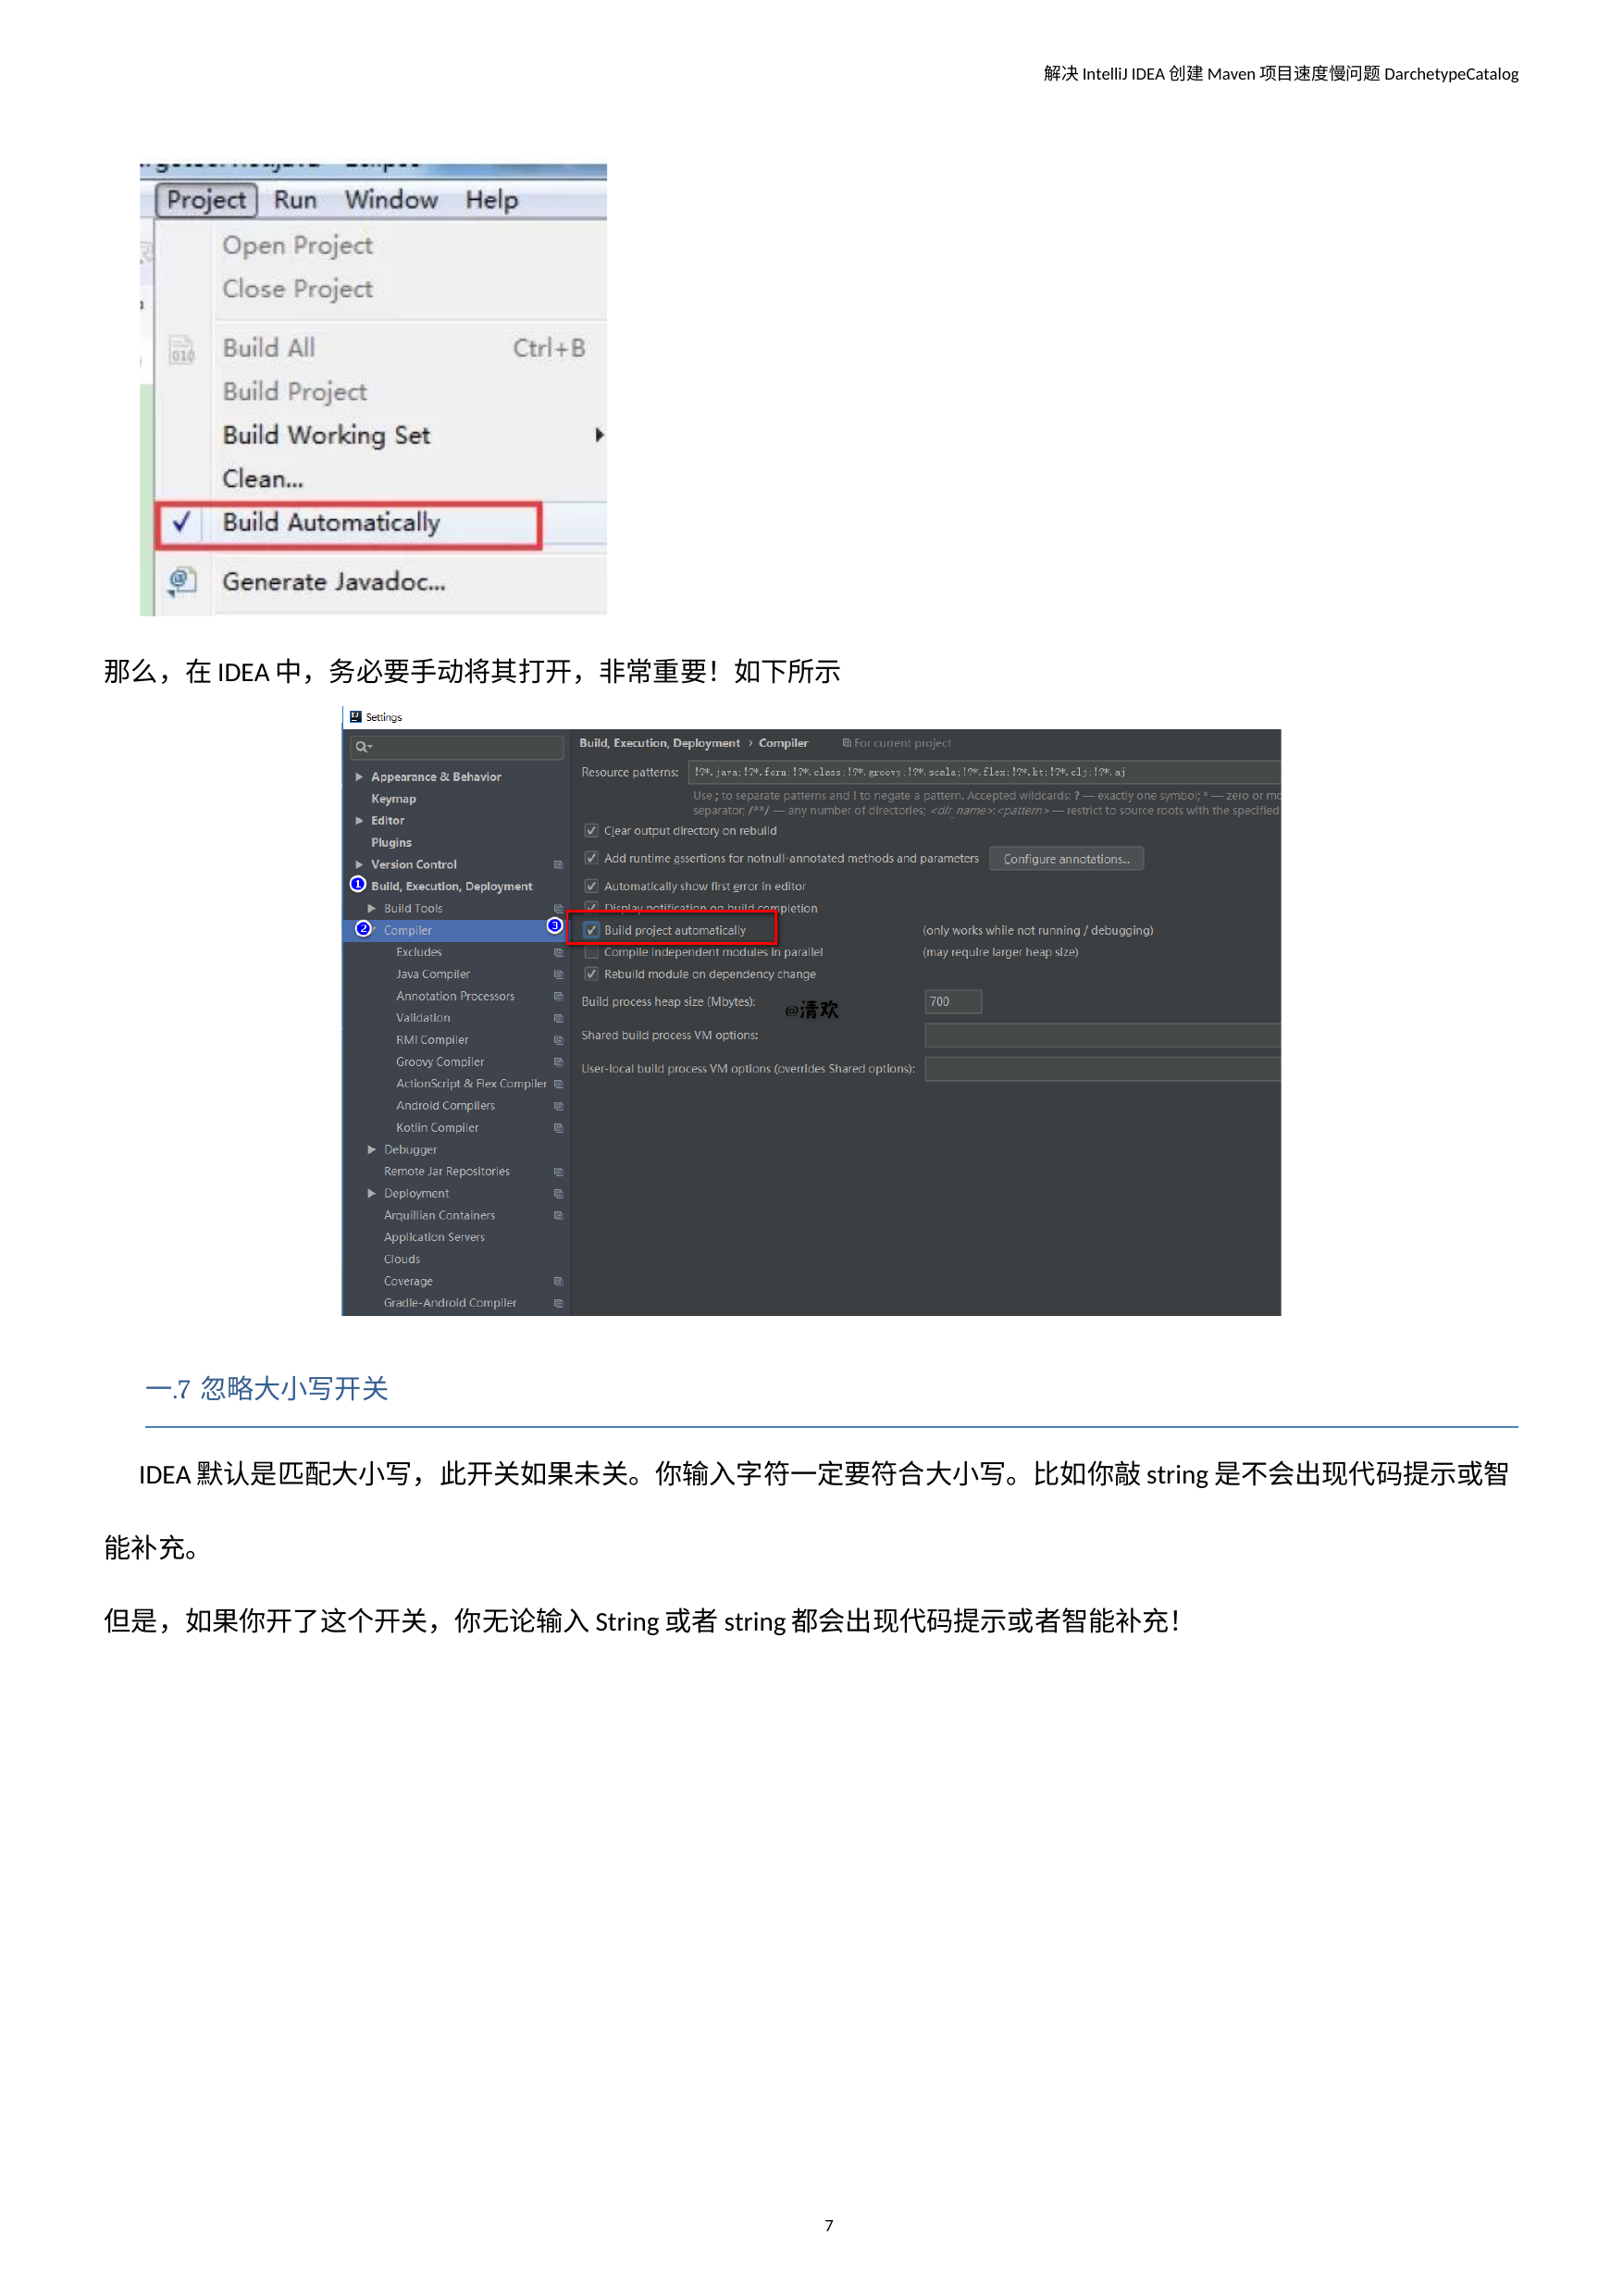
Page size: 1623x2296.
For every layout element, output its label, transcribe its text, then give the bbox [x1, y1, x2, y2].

text IDEA默认是匹配大小写，此开关如果未关。你输入字符一定要符合大小写。比如你敲string是不会出现代码提示或智能补充。 但是，如果你开了这个开关，你无论输入String或者string都会出现代码提示或者智能补充！ [104, 1435, 1518, 1656]
picture [341, 706, 1282, 1316]
subtitle 忽略大小写开关 [145, 1350, 1518, 1426]
picture [139, 155, 608, 616]
